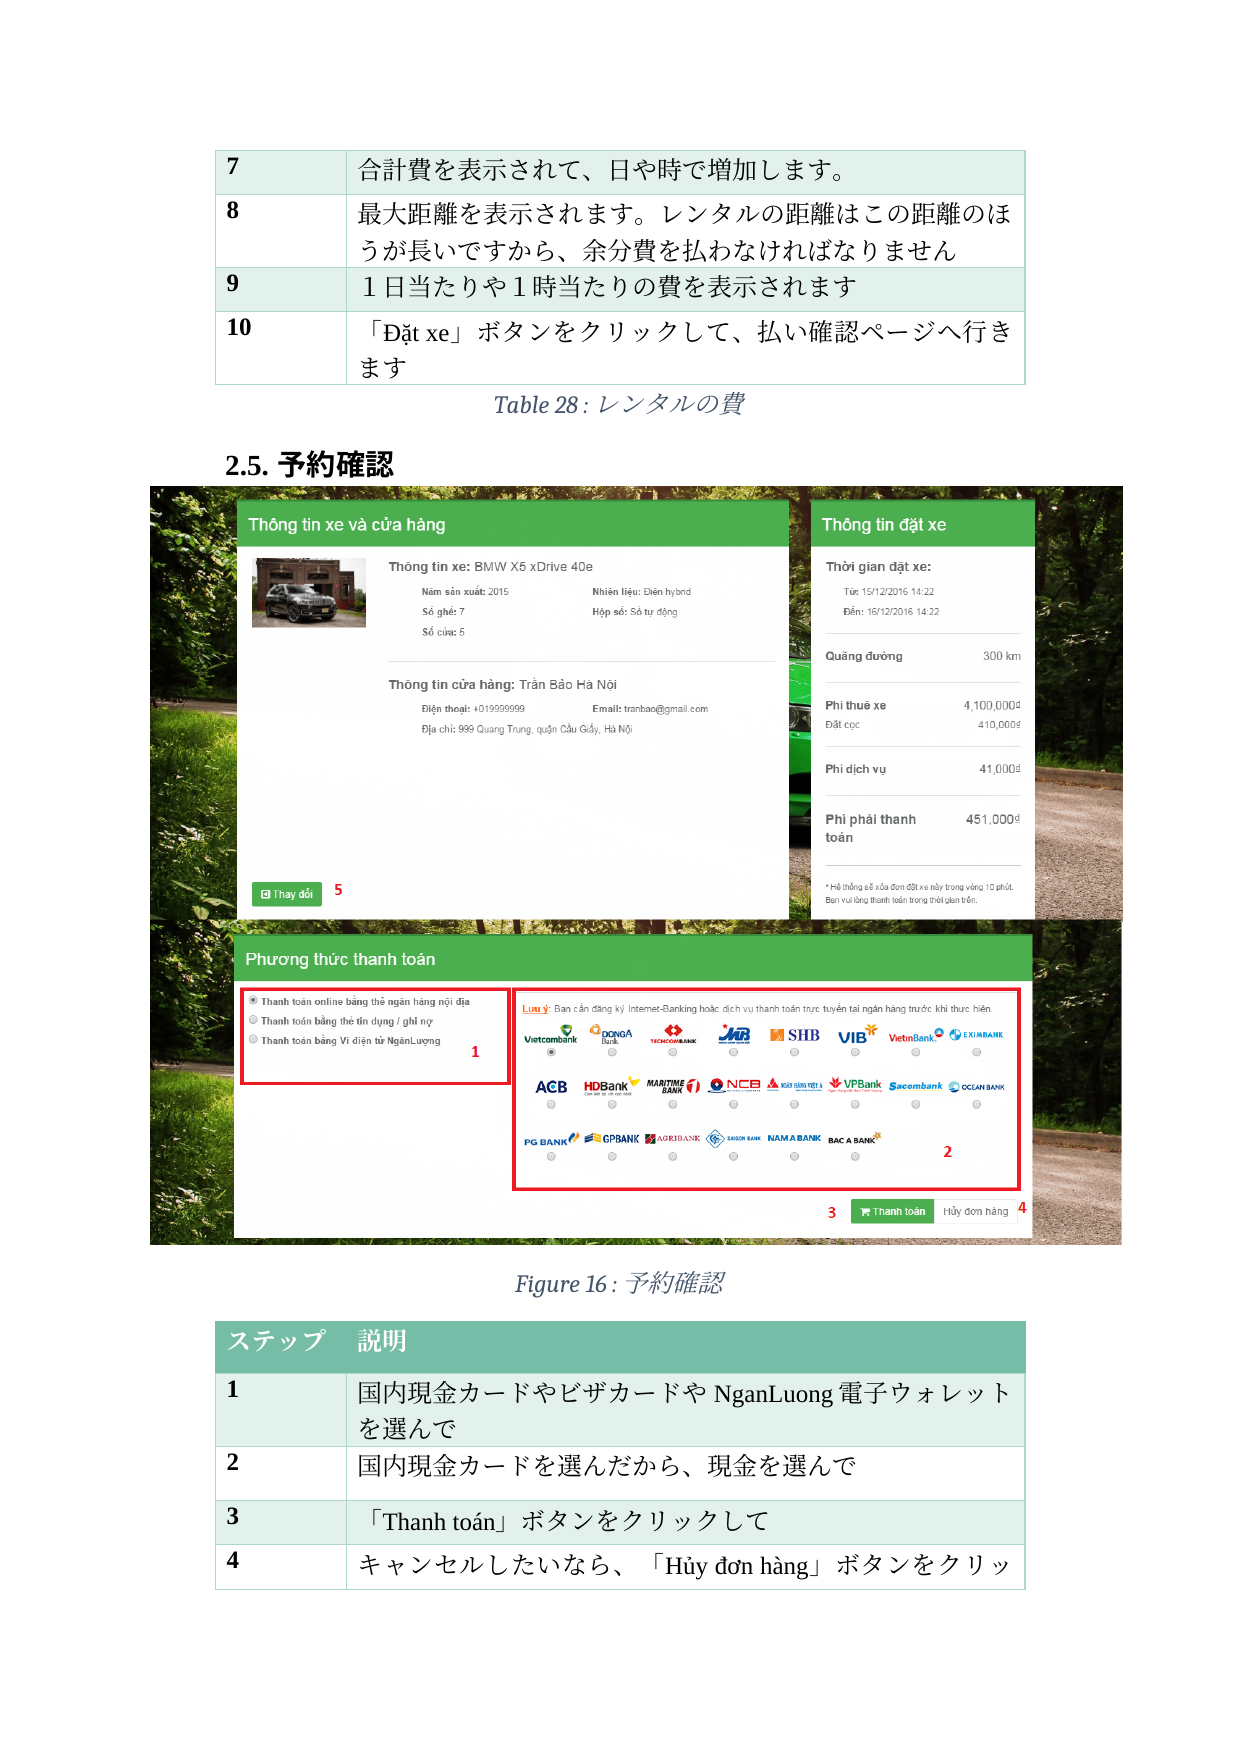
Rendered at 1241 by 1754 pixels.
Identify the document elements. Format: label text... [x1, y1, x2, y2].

table_cell 国内現金カードやビザカードやNganLuong電子ウォレットを選んで [347, 1374, 1024, 1446]
table_cell 国内現金カードを選んだから、現金を選んで [347, 1447, 1024, 1500]
table_cell 最大距離を表示されます。レンタルの距離はこの距離のほうが長いですから、余分費を払わなければなりません [347, 195, 1024, 267]
table_header 説明 [347, 1322, 1024, 1373]
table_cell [347, 1545, 1024, 1588]
table_cell 1 [216, 1374, 346, 1446]
table_cell 3 [216, 1501, 346, 1544]
table_cell 「Thanh toán」ボタンをクリックして [347, 1501, 1024, 1544]
text Figure 16 : 予約確認 [150, 1264, 1090, 1300]
table_cell １日当たりや１時当たりの費を表示されます [347, 268, 1024, 311]
subtitle 予約確認 [225, 442, 1090, 484]
table_cell 10 [216, 312, 346, 384]
table_cell 9 [216, 268, 346, 311]
table_cell 「Đặt xe」ボタンをクリックして、払い確認ページへ行きます [347, 312, 1024, 384]
table_cell 7 [216, 151, 346, 194]
table_cell 合計費を表示されて、日や時で増加します。 [347, 151, 1024, 194]
table_cell 8 [216, 195, 346, 267]
text Table 28 : レンタルの費 [150, 385, 1090, 421]
table_cell 4 [216, 1545, 346, 1588]
table_cell 2 [216, 1447, 346, 1500]
picture [150, 486, 1124, 1245]
table_header ステップ [216, 1322, 346, 1373]
